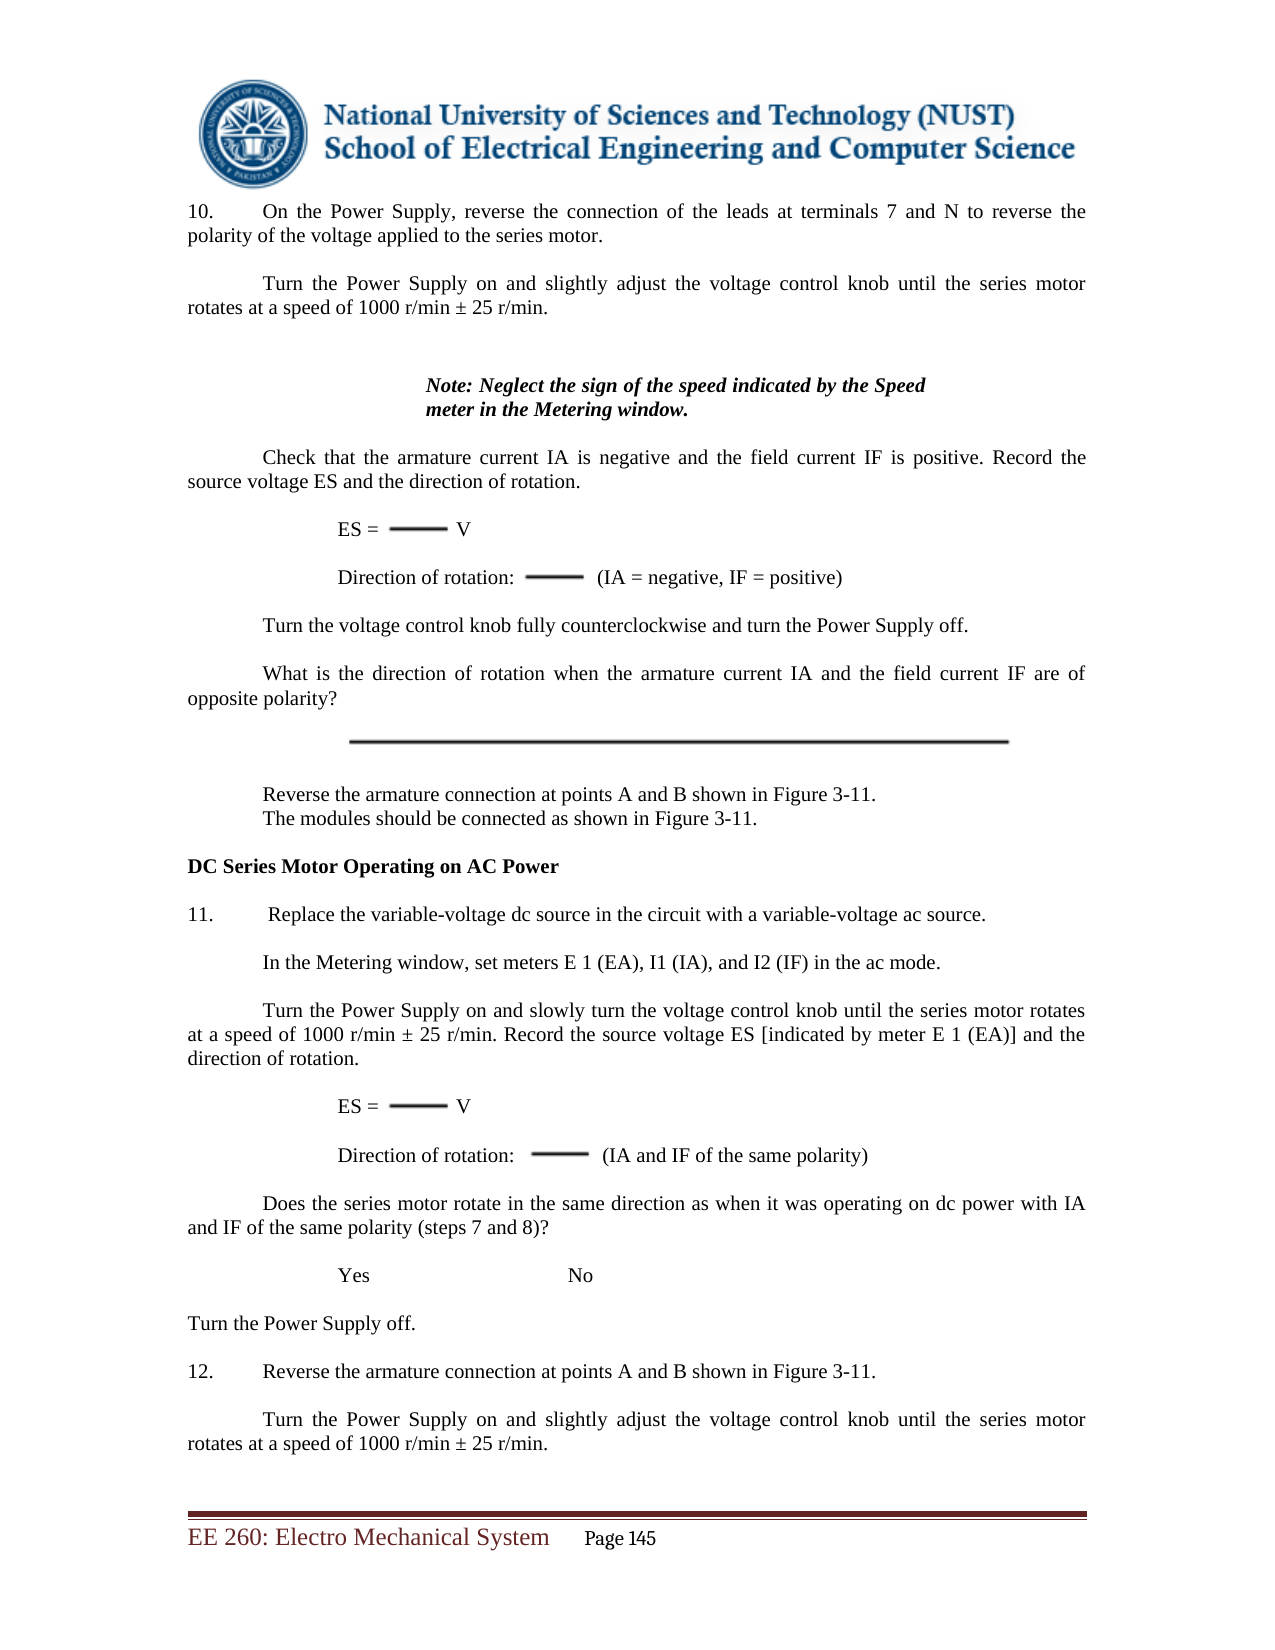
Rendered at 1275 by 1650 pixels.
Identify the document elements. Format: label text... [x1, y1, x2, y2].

picture [337, 733, 1014, 751]
text ES = V [187, 517, 1087, 541]
text The modules should be connected as shown in Figure 3-11. [187, 806, 1087, 830]
picture [525, 1145, 597, 1162]
text Check that the armature current IA is negative and the field current IF is positive. Record the source voltage ES and the direction of rotation. [187, 445, 1087, 493]
text ES = V [187, 1094, 1087, 1118]
text Turn the Power Supply off. [187, 1311, 1087, 1335]
text 11. Replace the variable-voltage dc source in the circuit with a variable-voltage ac source. [187, 902, 1087, 926]
text Turn the Power Supply on and slightly adjust the voltage control knob until the series motor rotates at a speed of 1000 r/min ± 25 r/min. [187, 271, 1087, 319]
picture [519, 567, 592, 585]
text 10. On the Power Supply, reverse the connection of the leads at terminals 7 and N to reverse the polarity of the voltage applied to the series motor. [187, 199, 1087, 247]
text DC Series Motor Operating on AC Power [187, 854, 1087, 878]
text 12. Reverse the armature connection at points A and B shown in Figure 3-11. [187, 1359, 1087, 1383]
text Turn the voltage control knob fully counterclockwise and turn the Power Supply off. [187, 613, 1087, 637]
text Does the series motor rotate in the same direction as when it was operating on dc power with IA and IF of the same polarity (steps 7 and 8)? [187, 1191, 1087, 1239]
text In the Metering window, set meters E 1 (EA), I1 (IA), and I2 (IF) in the ac mode. [187, 950, 1087, 974]
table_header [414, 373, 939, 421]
text Turn the Power Supply on and slightly adjust the voltage control knob until the series motor rotates at a speed of 1000 r/min ± 25 r/min. [187, 1407, 1087, 1455]
text Yes No [187, 1263, 1087, 1287]
text Turn the Power Supply on and slowly turn the voltage control knob until the series motor rotates at a speed of 1000 r/min ± 25 r/min. Record the source voltage ES [indicated by meter E 1 (EA)] and the direction of rotation. [187, 998, 1087, 1070]
picture [383, 1096, 456, 1114]
text What is the direction of rotation when the armature current IA and the field current IF are of opposite polarity? [187, 661, 1087, 709]
text Direction of rotation: (IA and IF of the same polarity) [187, 1143, 1087, 1167]
picture [187, 75, 1088, 199]
picture [383, 519, 456, 537]
text Direction of rotation: (IA = negative, IF = positive) [187, 565, 1087, 589]
text Reverse the armature connection at points A and B shown in Figure 3-11. [187, 782, 1087, 806]
